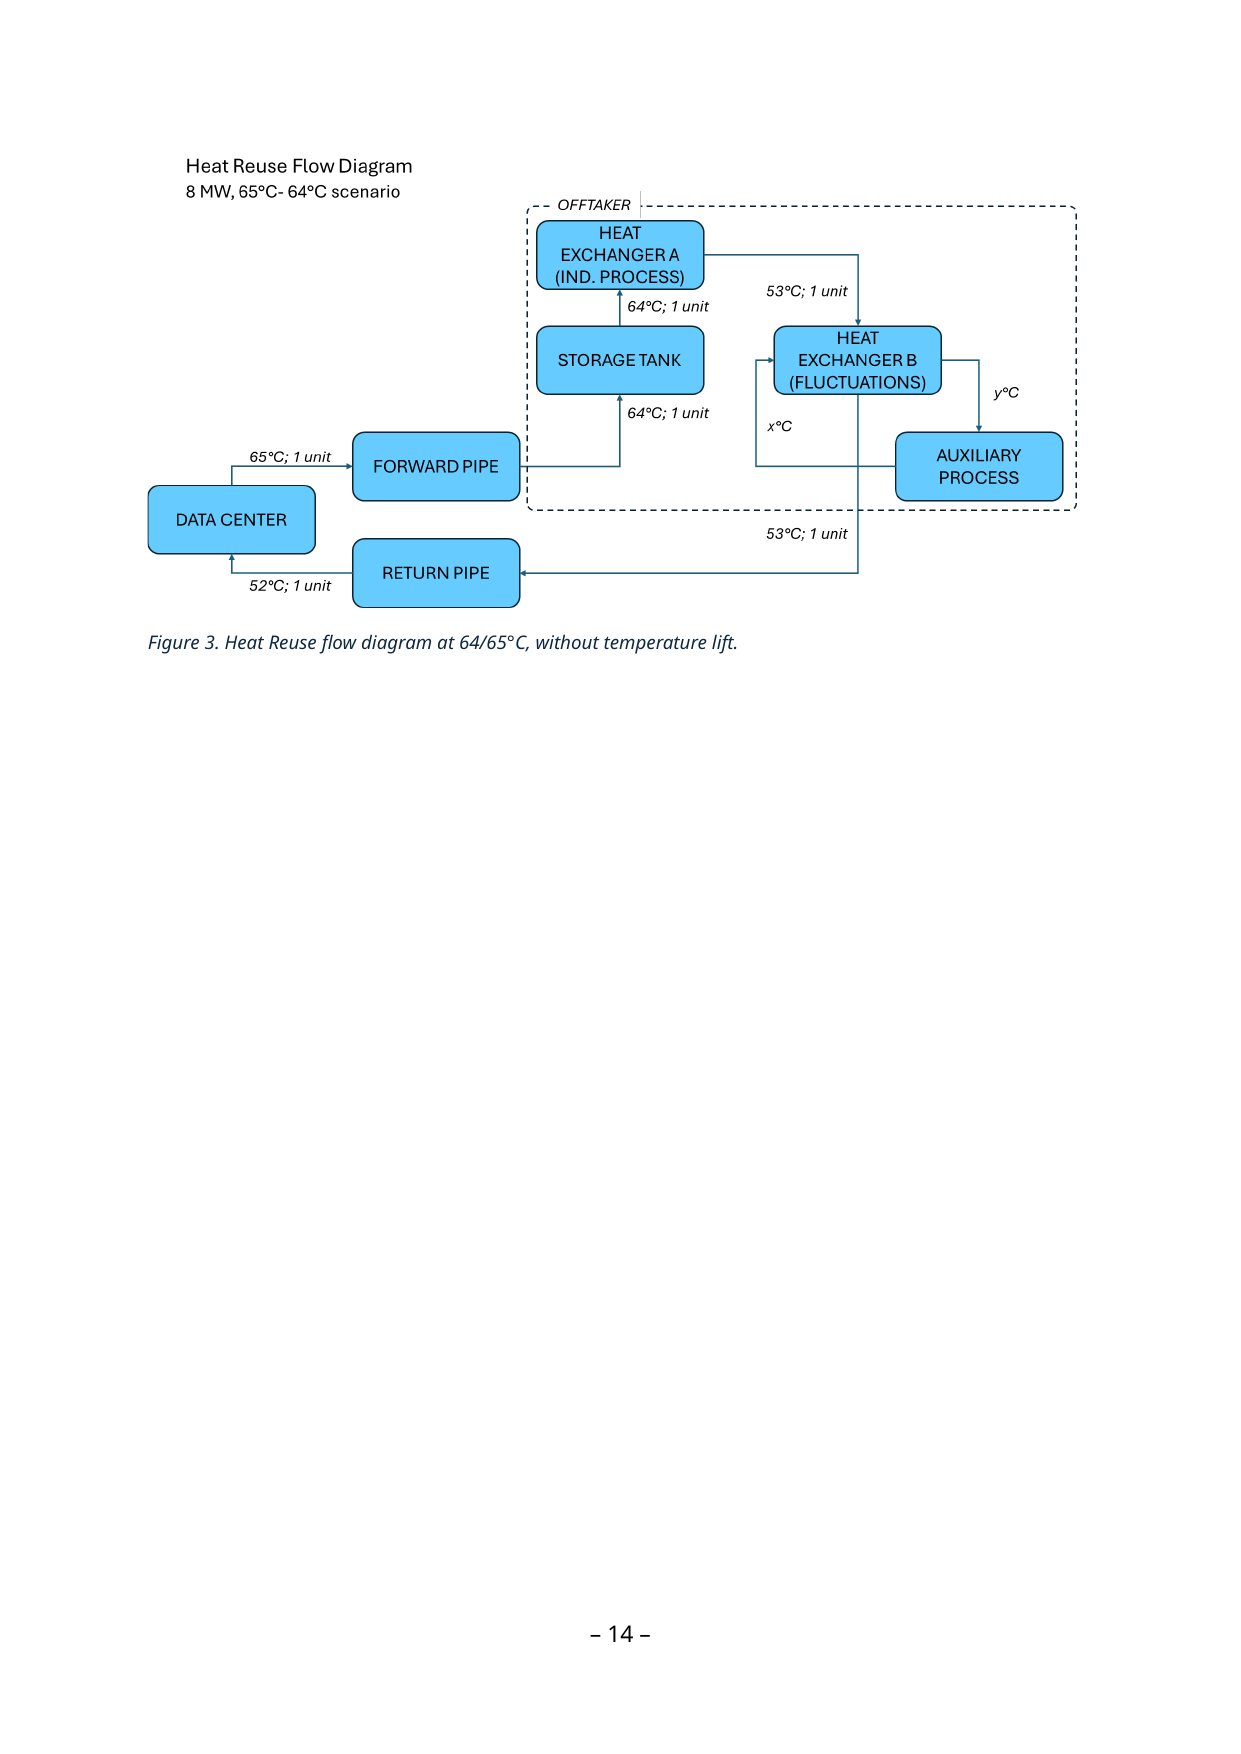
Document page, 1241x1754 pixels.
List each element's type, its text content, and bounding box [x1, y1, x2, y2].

picture [147, 147, 1083, 608]
text Figure 3. Heat Reuse flow diagram at 64/65°C, without temperature lift. [148, 629, 1093, 655]
